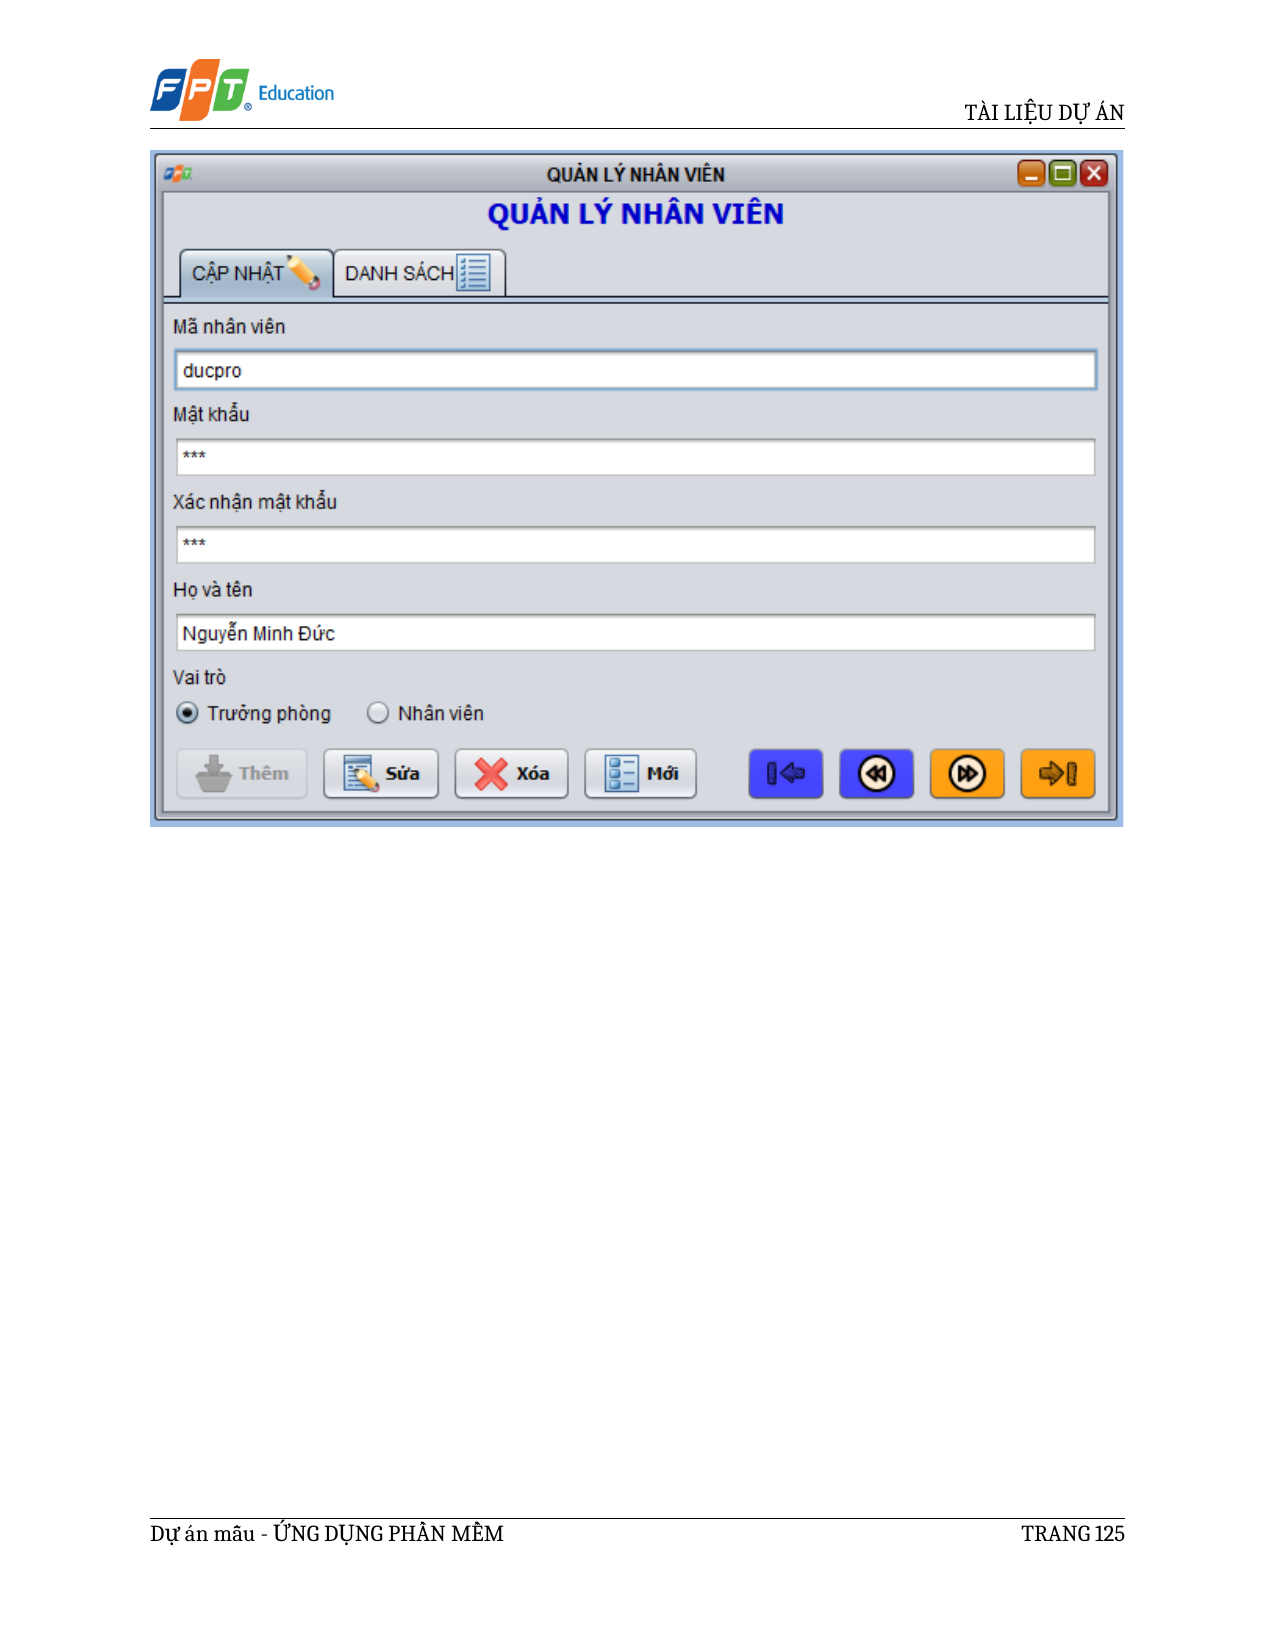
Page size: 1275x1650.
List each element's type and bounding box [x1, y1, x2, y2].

picture [150, 59, 336, 121]
picture [150, 150, 1124, 827]
